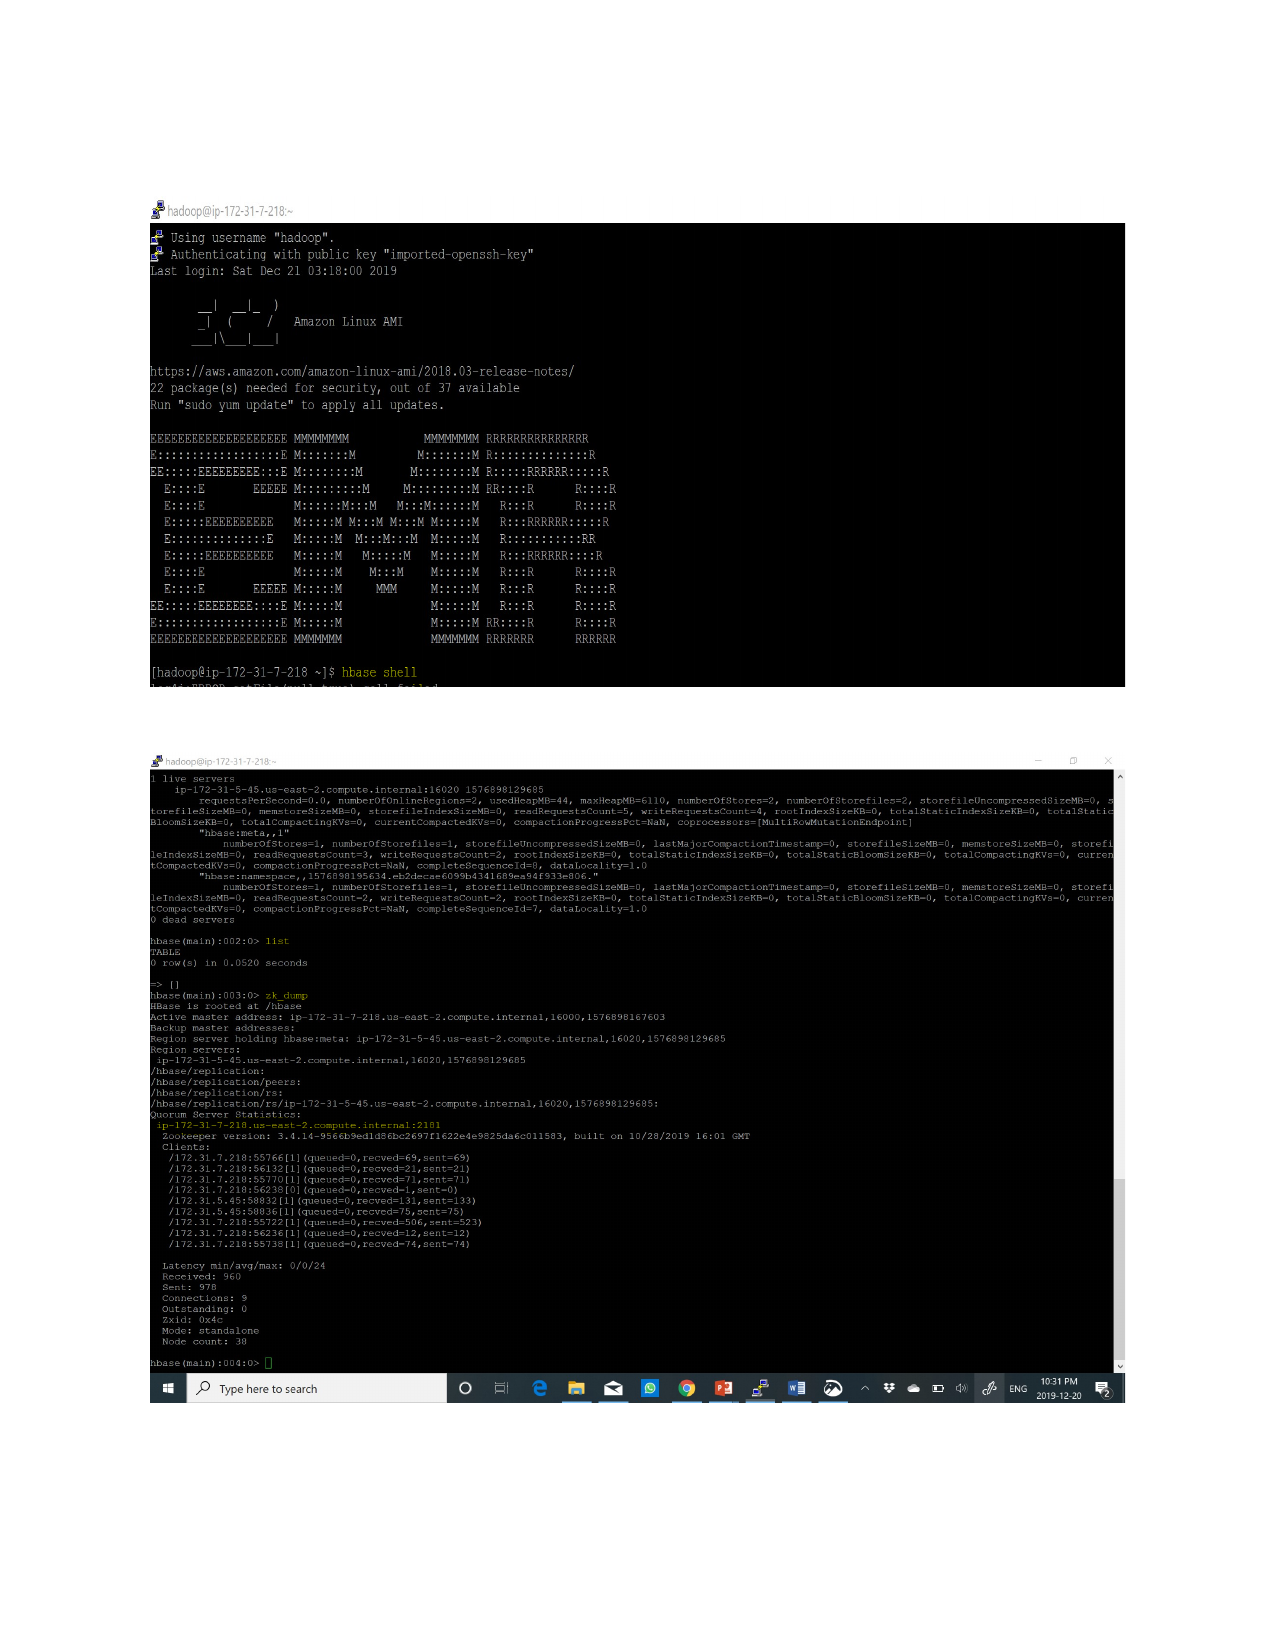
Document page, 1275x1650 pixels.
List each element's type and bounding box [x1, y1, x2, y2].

picture [150, 752, 1125, 1403]
picture [150, 196, 1125, 687]
